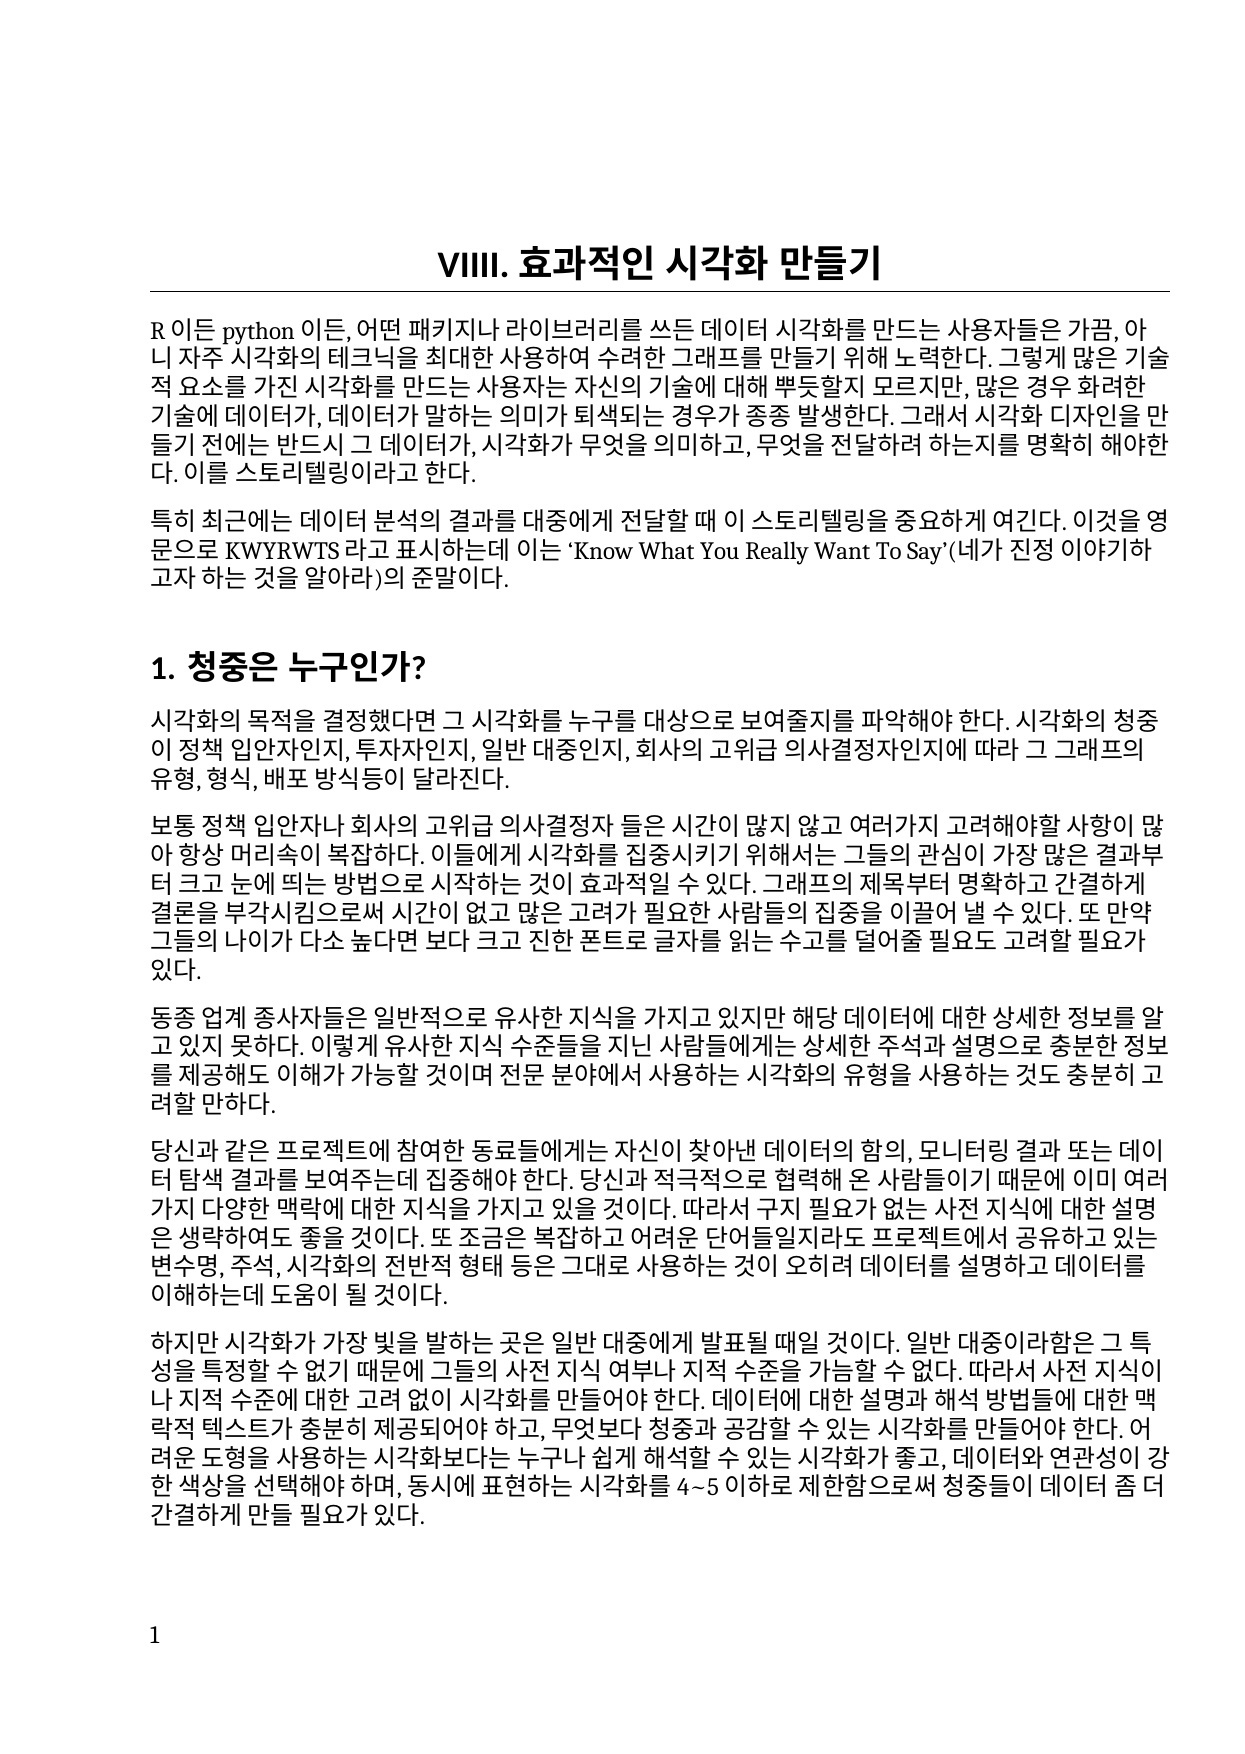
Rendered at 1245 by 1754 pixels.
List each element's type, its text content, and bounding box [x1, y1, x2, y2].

text R이든 python이든, 어떤 패키지나 라이브러리를 쓰든 데이터 시각화를 만드는 사용자들은 가끔, 아니 자주 시각화의 테크닉을 최대한 사용하여 수려한 그래프를 만들기 위해 노력한다. 그렇게 많은 기술적 요소를 가진 시각화를 만드는 사용자는 자신의 기술에 대해 뿌듯할지 모르지만, 많은 경우 화려한 기술에 데이터가, 데이터가 말하는 의미가 퇴색되는 경우가 종종 발생한다. 그래서 시각화 디자인을 만들기 전에는 반드시 그 데이터가, 시각화가 무엇을 의미하고, 무엇을 전달하려 하는지를 명확히 해야한다. 이를 스토리텔링이라고 한다. [150, 317, 1170, 489]
text 하지만 시각화가 가장 빛을 발하는 곳은 일반 대중에게 발표될 때일 것이다. 일반 대중이라함은 그 특성을 특정할 수 없기 때문에 그들의 사전 지식 여부나 지적 수준을 가늠할 수 없다. 따라서 사전 지식이나 지적 수준에 대한 고려 없이 시각화를 만들어야 한다. 데이터에 대한 설명과 해석 방법들에 대한 맥락적 텍스트가 충분히 제공되어야 하고, 무엇보다 청중과 공감할 수 있는 시각화를 만들어야 한다. 어려운 도형을 사용하는 시각화보다는 누구나 쉽게 해석할 수 있는 시각화가 좋고, 데이터와 연관성이 강한 색상을 선택해야 하며, 동시에 표현하는 시각화를 4~5 이하로 제한함으로써 청중들이 데이터 좀 더 간결하게 만들 필요가 있다. [150, 1329, 1170, 1531]
text 시각화의 목적을 결정했다면 그 시각화를 누구를 대상으로 보여줄지를 파악해야 한다. 시각화의 청중이 정책 입안자인지, 투자자인지, 일반 대중인지, 회사의 고위급 의사결정자인지에 따라 그 그래프의 유형, 형식, 배포 방식등이 달라진다. [150, 708, 1170, 794]
text 당신과 같은 프로젝트에 참여한 동료들에게는 자신이 찾아낸 데이터의 함의, 모니터링 결과 또는 데이터 탐색 결과를 보여주는데 집중해야 한다. 당신과 적극적으로 협력해 온 사람들이기 때문에 이미 여러가지 다양한 맥락에 대한 지식을 가지고 있을 것이다. 따라서 구지 필요가 없는 사전 지식에 대한 설명은 생략하여도 좋을 것이다. 또 조금은 복잡하고 어려운 단어들일지라도 프로젝트에서 공유하고 있는 변수명, 주석, 시각화의 전반적 형태 등은 그대로 사용하는 것이 오히려 데이터를 설명하고 데이터를 이해하는데 도움이 될 것이다. [150, 1138, 1170, 1311]
text 동종 업계 종사자들은 일반적으로 유사한 지식을 가지고 있지만 해당 데이터에 대한 상세한 정보를 알고 있지 못하다. 이렇게 유사한 지식 수준들을 지닌 사람들에게는 상세한 주석과 설명으로 충분한 정보를 제공해도 이해가 가능할 것이며 전문 분야에서 사용하는 시각화의 유형을 사용하는 것도 충분히 고려할 만하다. [150, 1004, 1170, 1119]
title VIIII. 효과적인 시각화 만들기 [150, 237, 1170, 291]
text 특히 최근에는 데이터 분석의 결과를 대중에게 전달할 때 이 스토리텔링을 중요하게 여긴다. 이것을 영문으로 KWYRWTS라고 표시하는데 이는 ‘Know What You Really Want To Say’(네가 진정 이야기하고자 하는 것을 알아라)의 준말이다. [150, 508, 1170, 594]
text 보통 정책 입안자나 회사의 고위급 의사결정자 들은 시간이 많지 않고 여러가지 고려해야할 사항이 많아 항상 머리속이 복잡하다. 이들에게 시각화를 집중시키기 위해서는 그들의 관심이 가장 많은 결과부터 크고 눈에 띄는 방법으로 시작하는 것이 효과적일 수 있다. 그래프의 제목부터 명확하고 간결하게 결론을 부각시킴으로써 시간이 없고 많은 고려가 필요한 사람들의 집중을 이끌어 낼 수 있다. 또 만약 그들의 나이가 다소 높다면 보다 크고 진한 폰트로 글자를 읽는 수고를 덜어줄 필요도 고려할 필요가 있다. [150, 813, 1170, 986]
subtitle 청중은 누구인가? [150, 644, 1170, 689]
